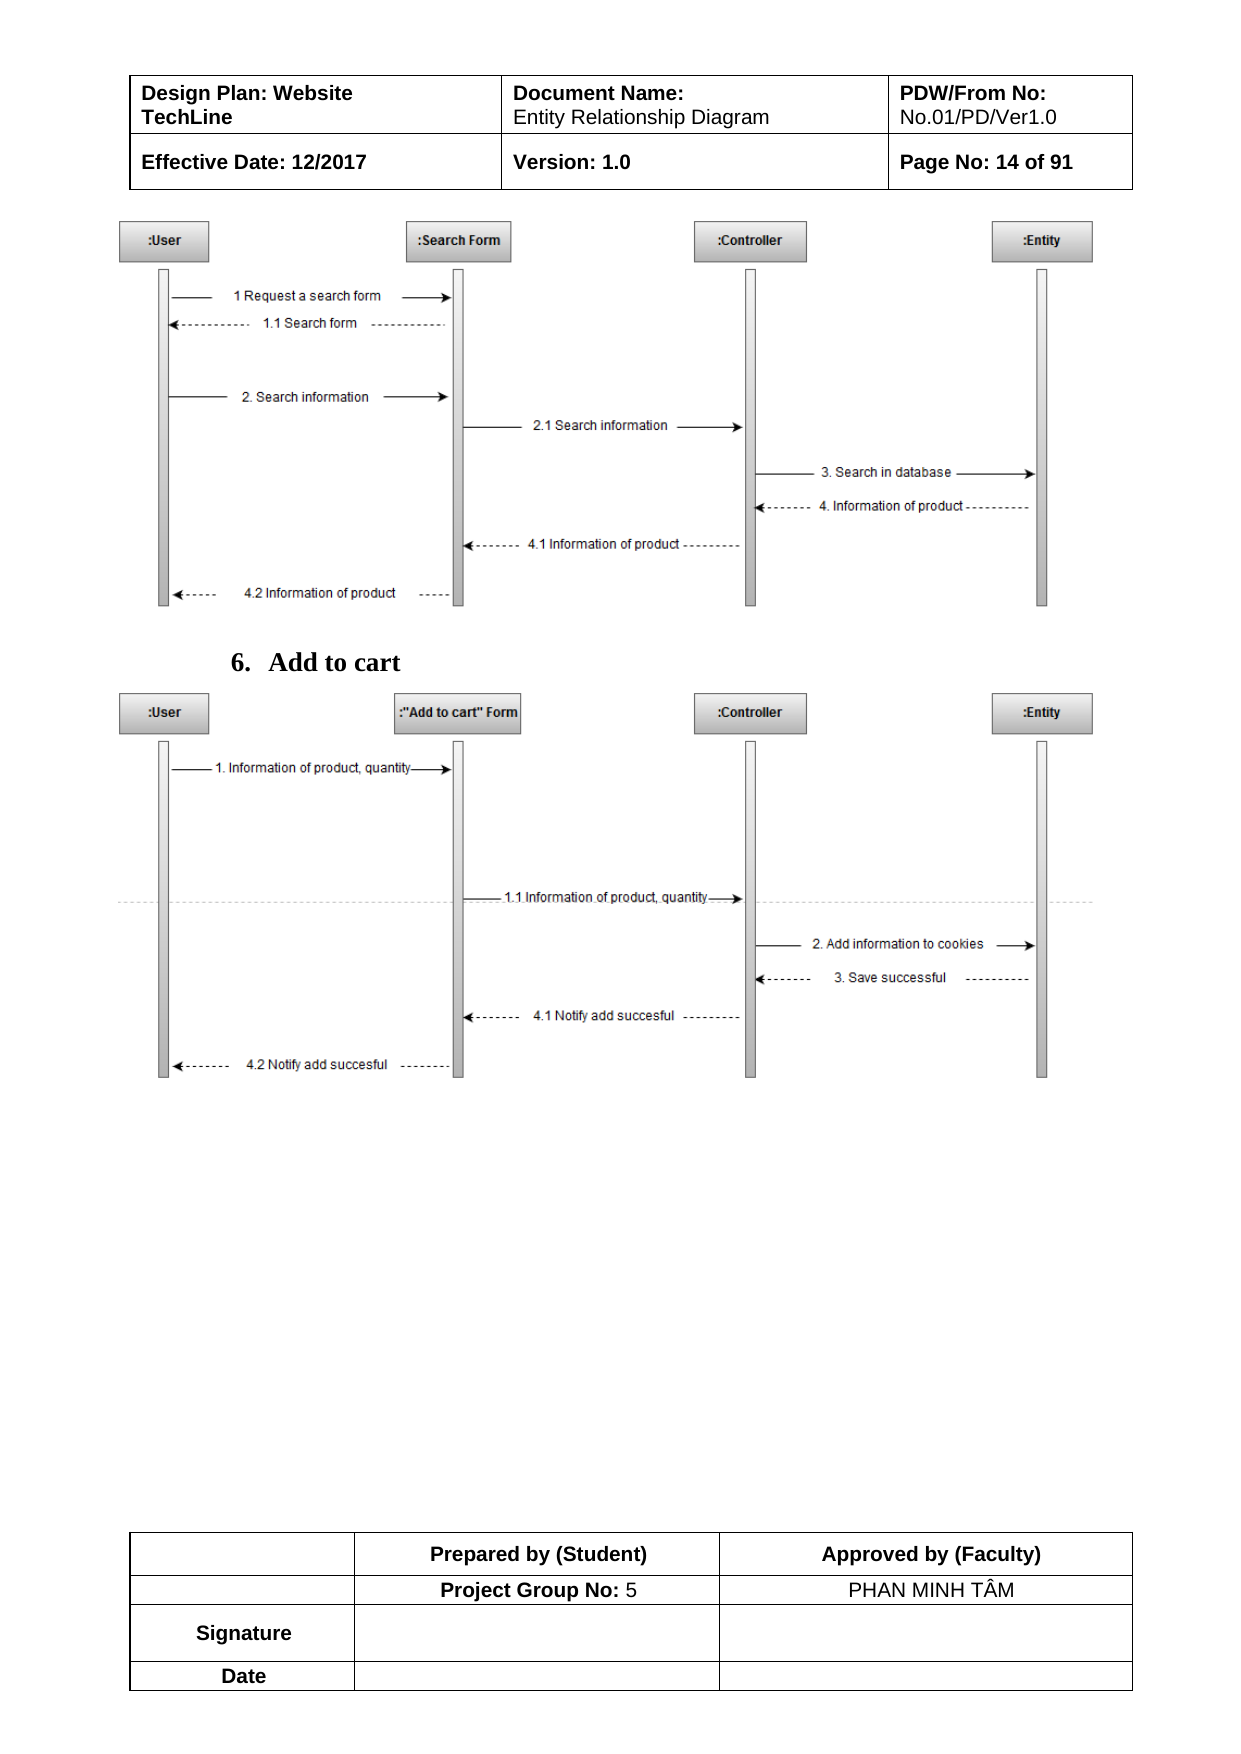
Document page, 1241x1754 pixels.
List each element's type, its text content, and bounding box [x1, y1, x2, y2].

picture [118, 221, 1094, 614]
picture [118, 692, 1094, 1079]
list Add to cart [231, 646, 1152, 677]
